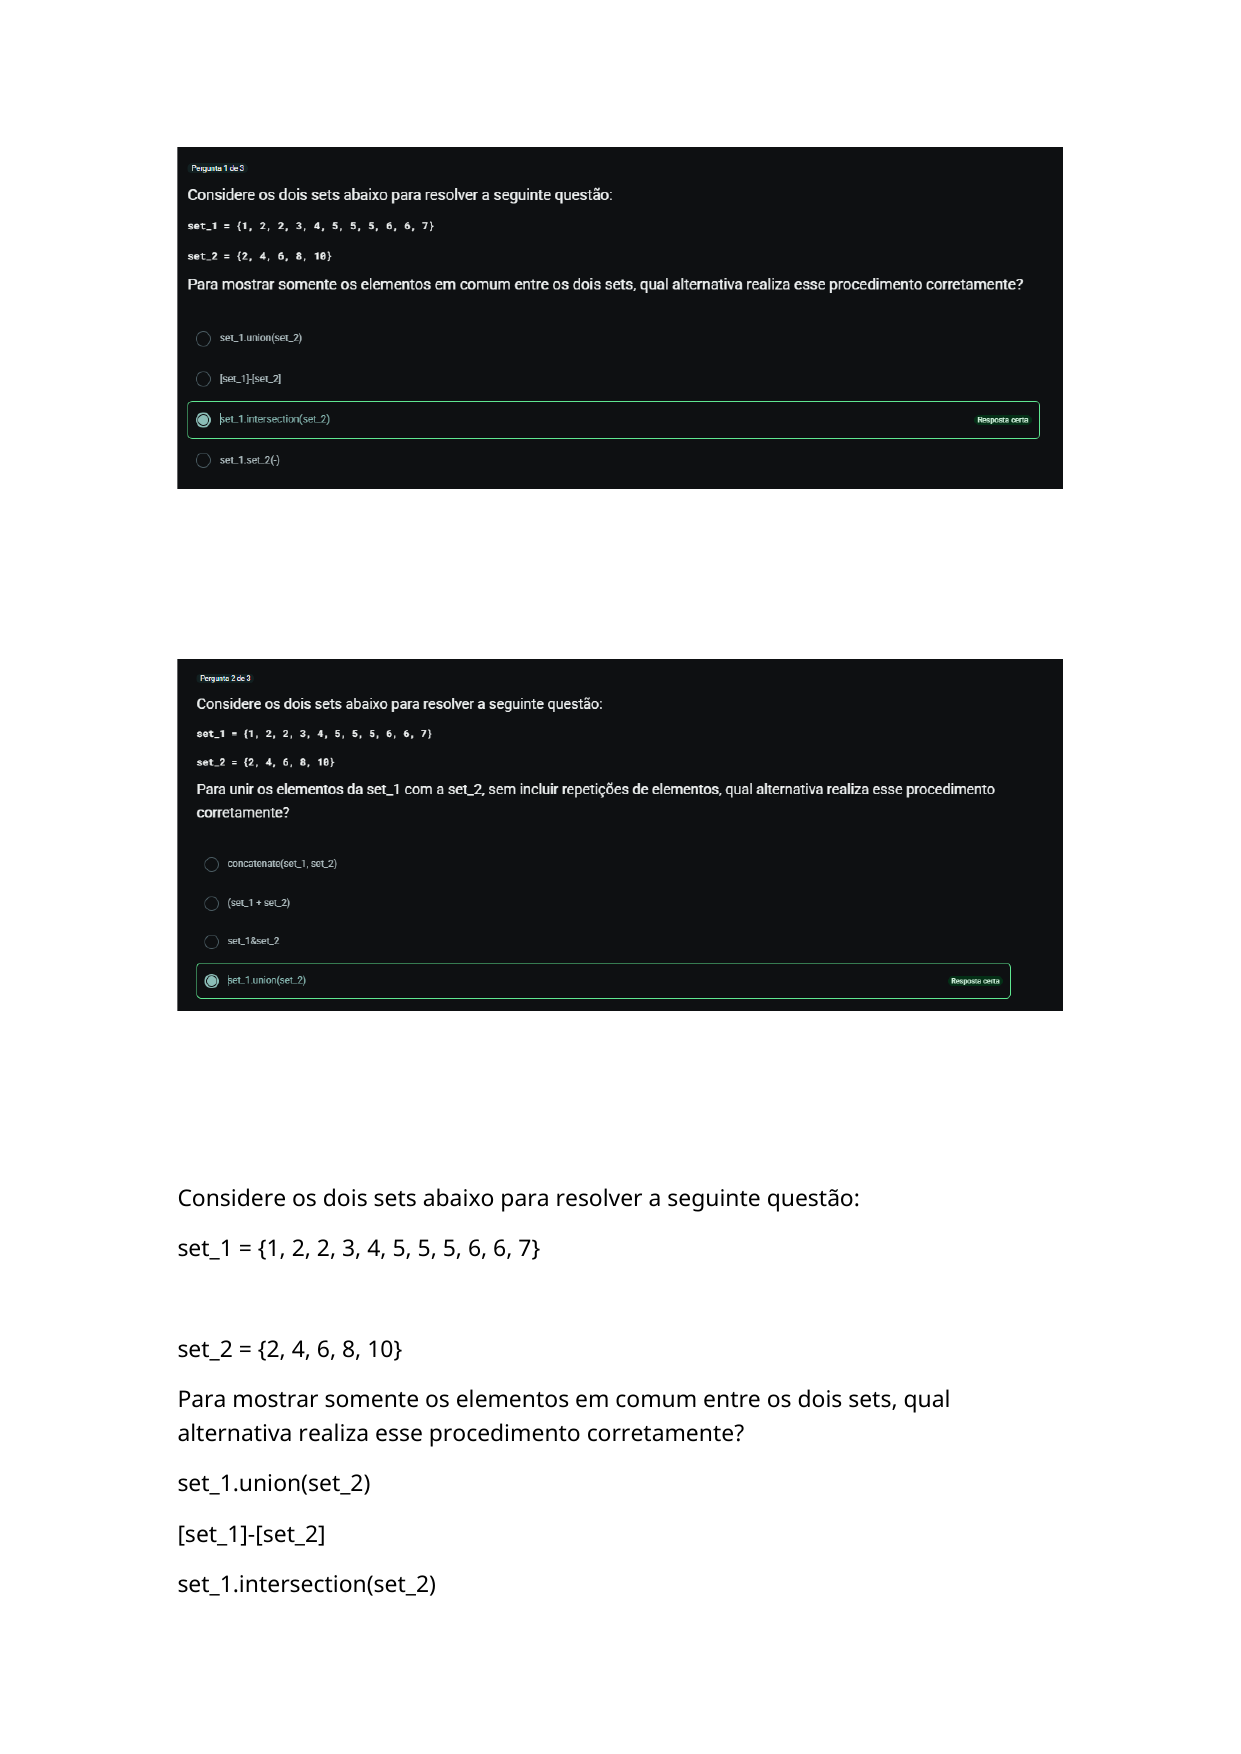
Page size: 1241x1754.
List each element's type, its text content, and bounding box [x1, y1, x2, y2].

picture [177, 147, 1063, 489]
text set_1 = {1, 2, 2, 3, 4, 5, 5, 5, 6, 6, 7} [177, 1232, 1063, 1263]
picture [177, 659, 1063, 1011]
text set_1.union(set_2) [177, 1467, 1063, 1498]
text Considere os dois sets abaixo para resolver a seguinte questão: [177, 1181, 1063, 1213]
text set_2 = {2, 4, 6, 8, 10} [177, 1333, 1063, 1364]
text [set_1]-[set_2] [177, 1518, 1063, 1549]
text set_1.intersection(set_2) [177, 1568, 1063, 1599]
text Para mostrar somente os elementos em comum entre os dois sets, qual alternativa realiza esse procedimento corretamente? [177, 1383, 1063, 1448]
